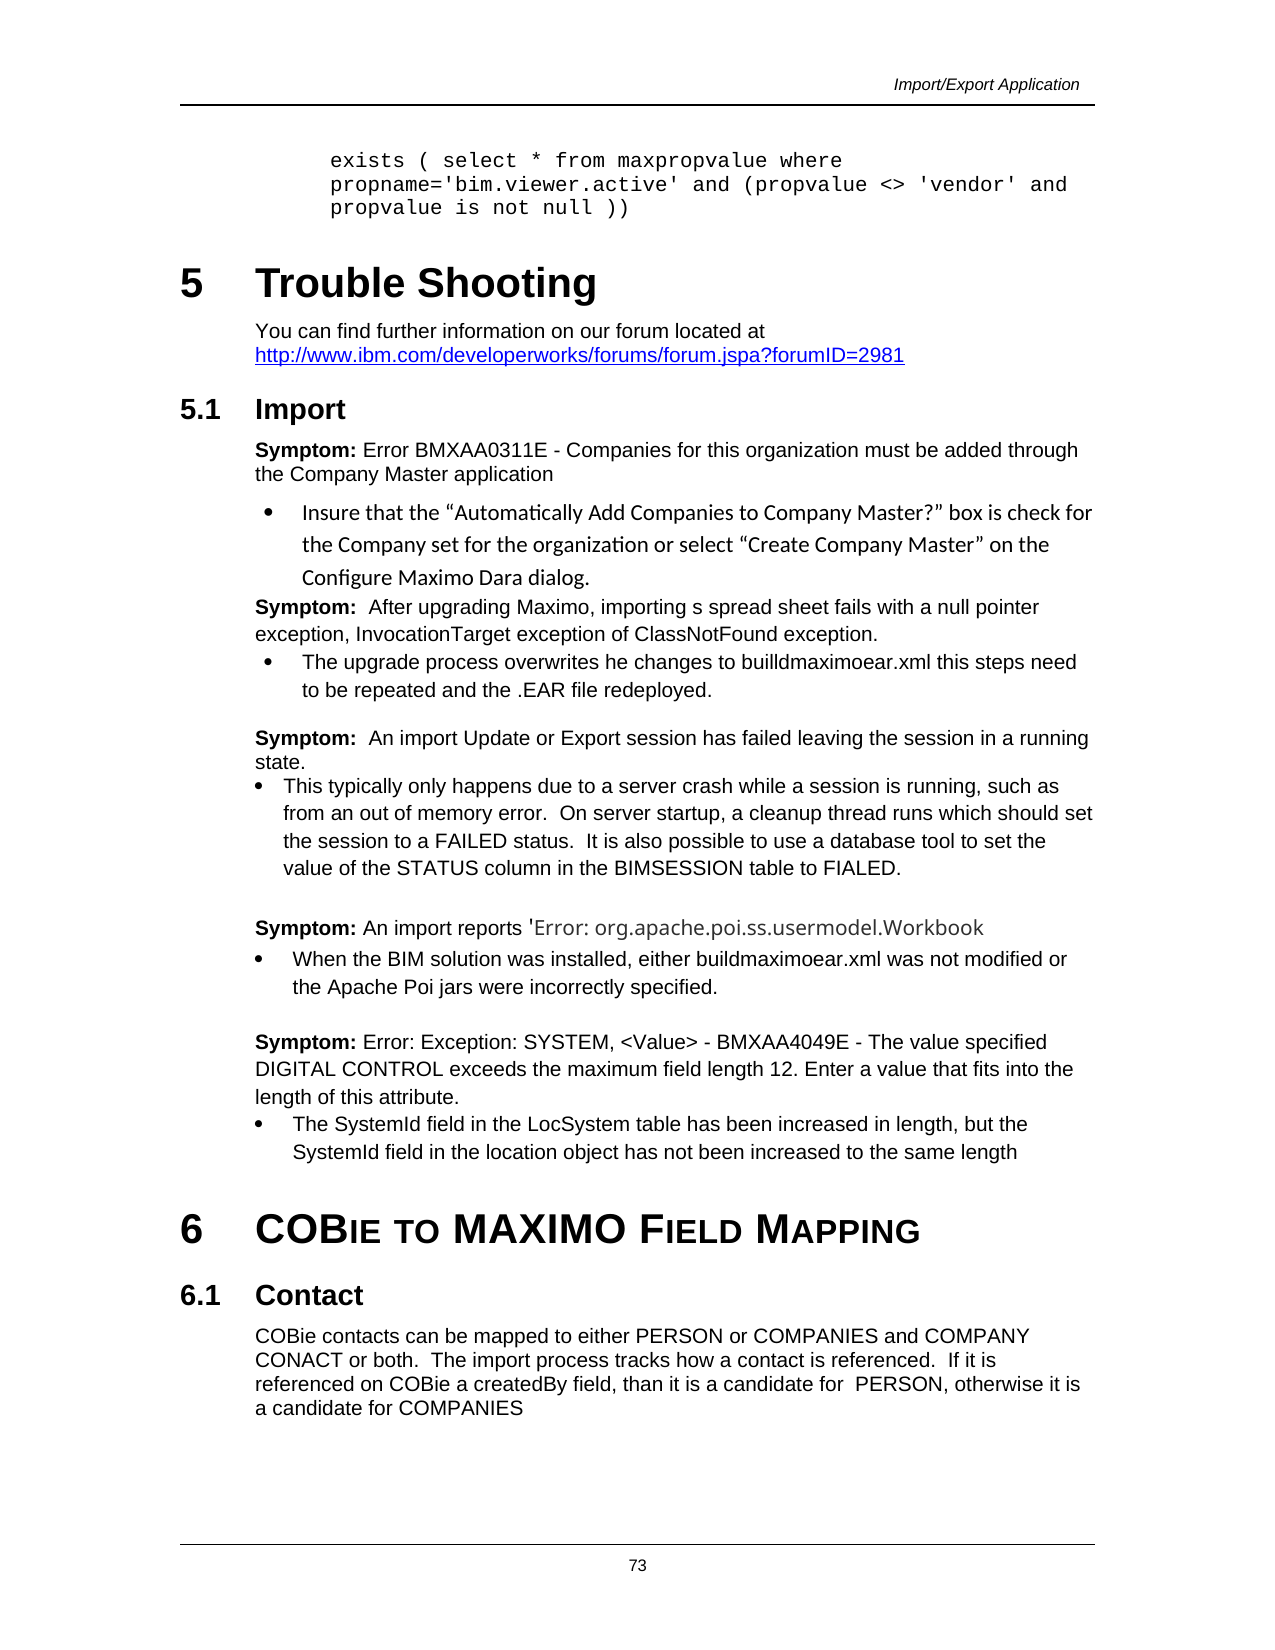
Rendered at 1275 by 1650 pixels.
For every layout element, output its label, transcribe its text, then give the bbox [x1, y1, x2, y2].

text Symptom: Error BMXAA0311E - Companies for this organization must be added through the Company Master application [255, 438, 1095, 486]
text You can find further information on our forum located at http://www.ibm.com/developerworks/forums/forum.jspa?forumID=2981 [255, 319, 1095, 367]
list Insure that the “Automatically Add Companies to Company Master?” box is check for the Company set for the organization or select “Create Company Master” on the Configure Maximo Dara dialog. [264, 498, 1095, 591]
list Symptom: After upgrading Maximo, importing s spread sheet fails with a null pointer exception, InvocationTarget exception of ClassNotFound exception. [255, 595, 1095, 646]
list The upgrade process overwrites he changes to builldmaximoear.xml this steps need to be repeated and the .EAR file redeployed. [264, 650, 1095, 701]
subtitle Contact [180, 1278, 1095, 1311]
list The SystemId field in the LocSystem table has been increased in length, but the SystemId field in the location object has not been increased to the same length [255, 1112, 1095, 1164]
list When the BIM solution was installed, either buildmaximoear.xml was not modified or the Apache Poi jars were incorrectly specified. [255, 947, 1095, 999]
text exists ( select * from maxpropvalue where propname='bim.viewer.active' and (propvalue <> 'vendor' and propvalue is not null )) [330, 150, 1095, 221]
list This typically only happens due to a server crash while a session is running, such as from an out of memory error. On server startup, a cleanup thread runs which should set the session to a FAILED status. It is also possible to use a database tool to set the value of the STATUS column in the BIMSESSION table to FIALED. [255, 774, 1095, 880]
text Symptom: An import Update or Export session has failed leaving the session in a running state. [255, 726, 1095, 774]
list Symptom: An import reports 'Error: org.apache.poi.ss.usermodel.Workbook [255, 911, 1095, 942]
subtitle Trouble Shooting [180, 258, 1095, 306]
subtitle COBie to MAXIMO Field Mapping [180, 1205, 1095, 1253]
text COBie contacts can be mapped to either PERSON or COMPANIES and COMPANY CONACT or both. The import process tracks how a contact is referenced. If it is referenced on COBie a createdBy field, than it is a candidate for PERSON, otherwise it is a candidate for COMPANIES [255, 1324, 1095, 1420]
list Symptom: Error: Exception: SYSTEM, <Value> - BMXAA4049E - The value specified DIGITAL CONTROL exceeds the maximum field length 12. Enter a value that fits into the length of this attribute. [255, 1030, 1095, 1109]
subtitle Import [180, 392, 1095, 425]
